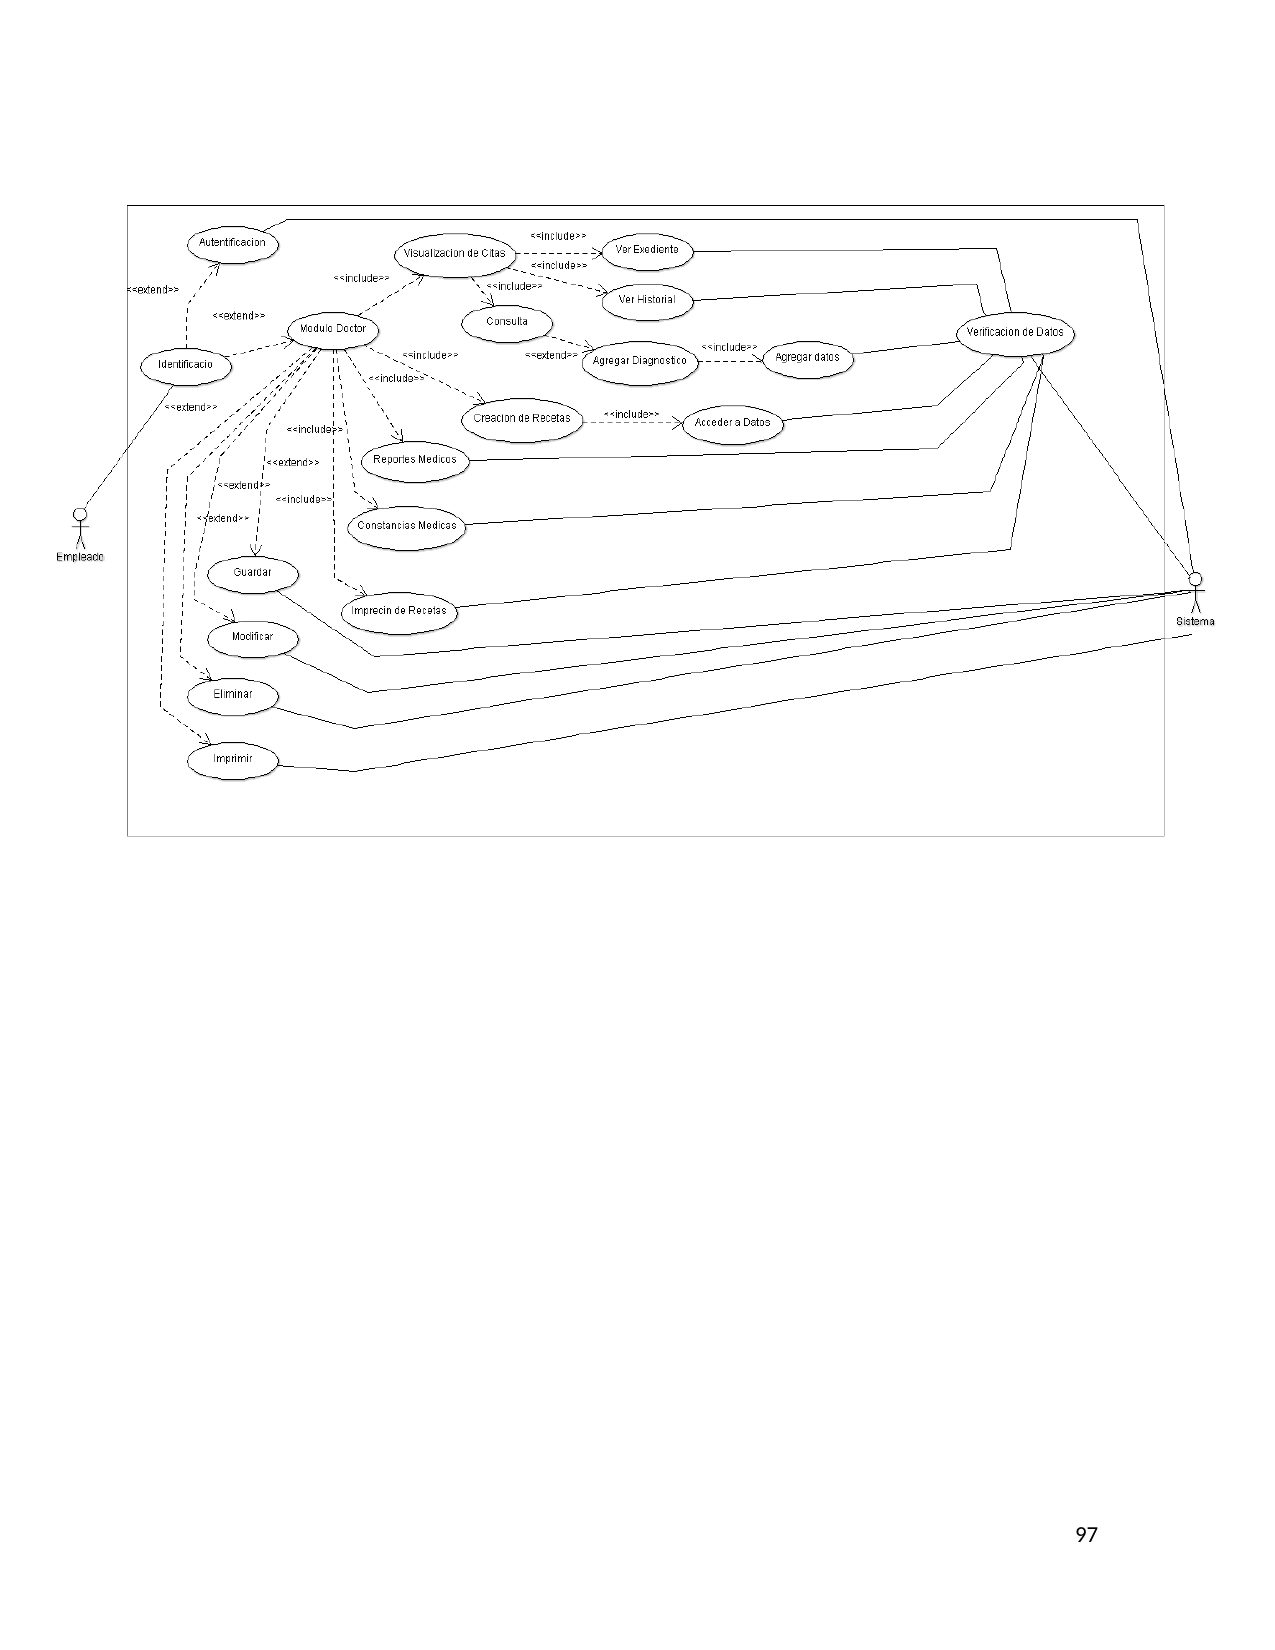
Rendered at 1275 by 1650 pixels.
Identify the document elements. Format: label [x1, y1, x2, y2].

picture [46, 191, 1246, 871]
